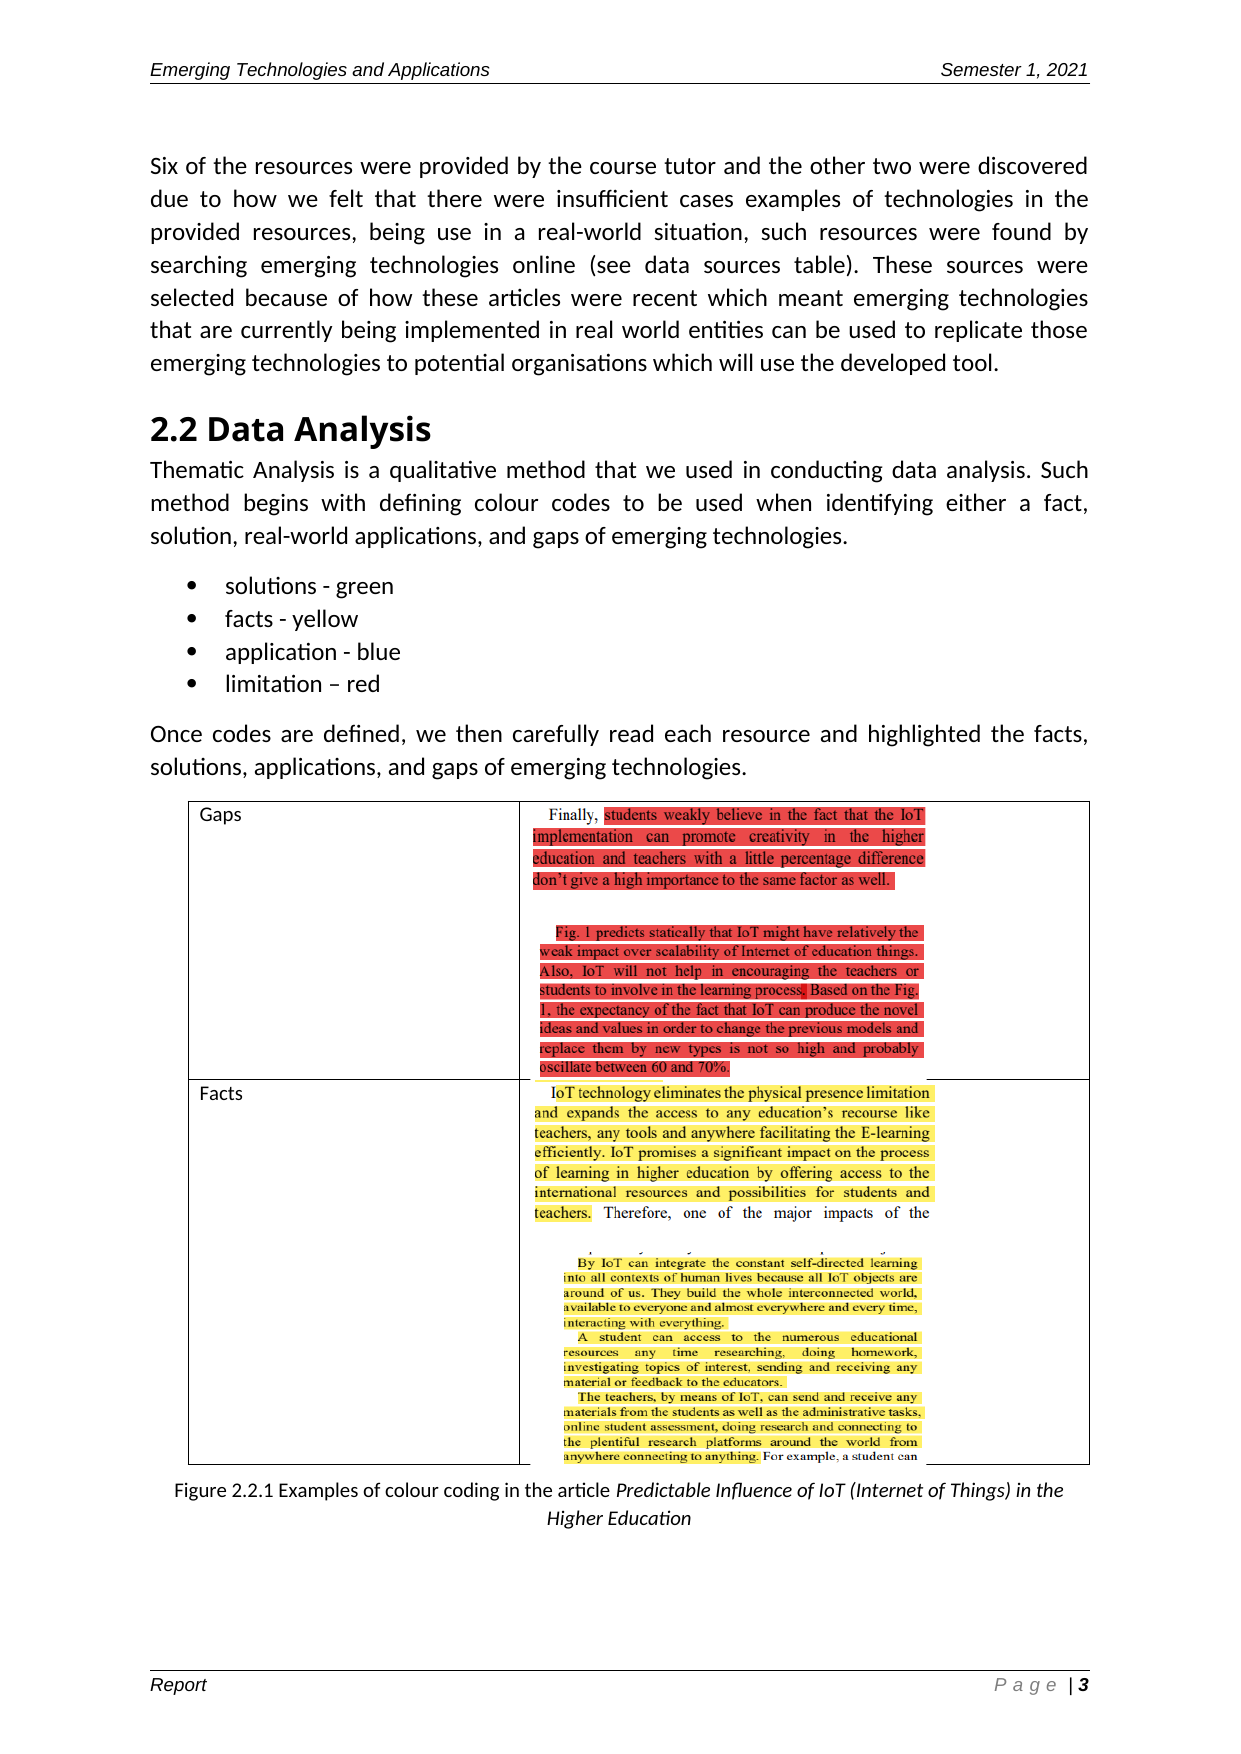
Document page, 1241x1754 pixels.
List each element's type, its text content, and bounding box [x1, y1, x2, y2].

list application - blue [187, 636, 1090, 666]
text Six of the resources were provided by the course tutor and the other two were discovered due to how we felt that there were insufficient cases examples of technologies in the provided resources, being use in a real-world situation, such resources were found by searching emerging technologies online (see data sources table). These sources were selected because of how these articles were recent which meant emerging technologies that are currently being implemented in real world entities can be used to replicate those emerging technologies to potential organisations which will use the developed tool. [150, 150, 1090, 378]
list solutions - green [187, 570, 1090, 600]
table_header [520, 802, 1089, 1079]
table_cell [520, 1080, 1089, 1464]
text Thematic Analysis is a qualitative method that we used in conducting data analysis. Such method begins with defining colour codes to be used when identifying either a fact, solution, real-world applications, and gaps of emerging technologies. [150, 454, 1090, 551]
text Figure 2.2.1 Examples of colour coding in the article Predictable Influence of IoT (Internet of Things) in the Higher Education [150, 1478, 1090, 1531]
table_header Gaps [189, 802, 519, 1079]
list limitation – red [187, 668, 1090, 699]
table_cell Facts [189, 1080, 519, 1464]
subtitle 2.2 Data Analysis [150, 405, 1090, 451]
picture [530, 919, 938, 1223]
picture [530, 805, 926, 890]
list facts - yellow [187, 603, 1090, 633]
text Once codes are defined, we then carefully read each resource and highlighted the facts, solutions, applications, and gaps of emerging technologies. [150, 718, 1090, 782]
picture [530, 1252, 927, 1465]
